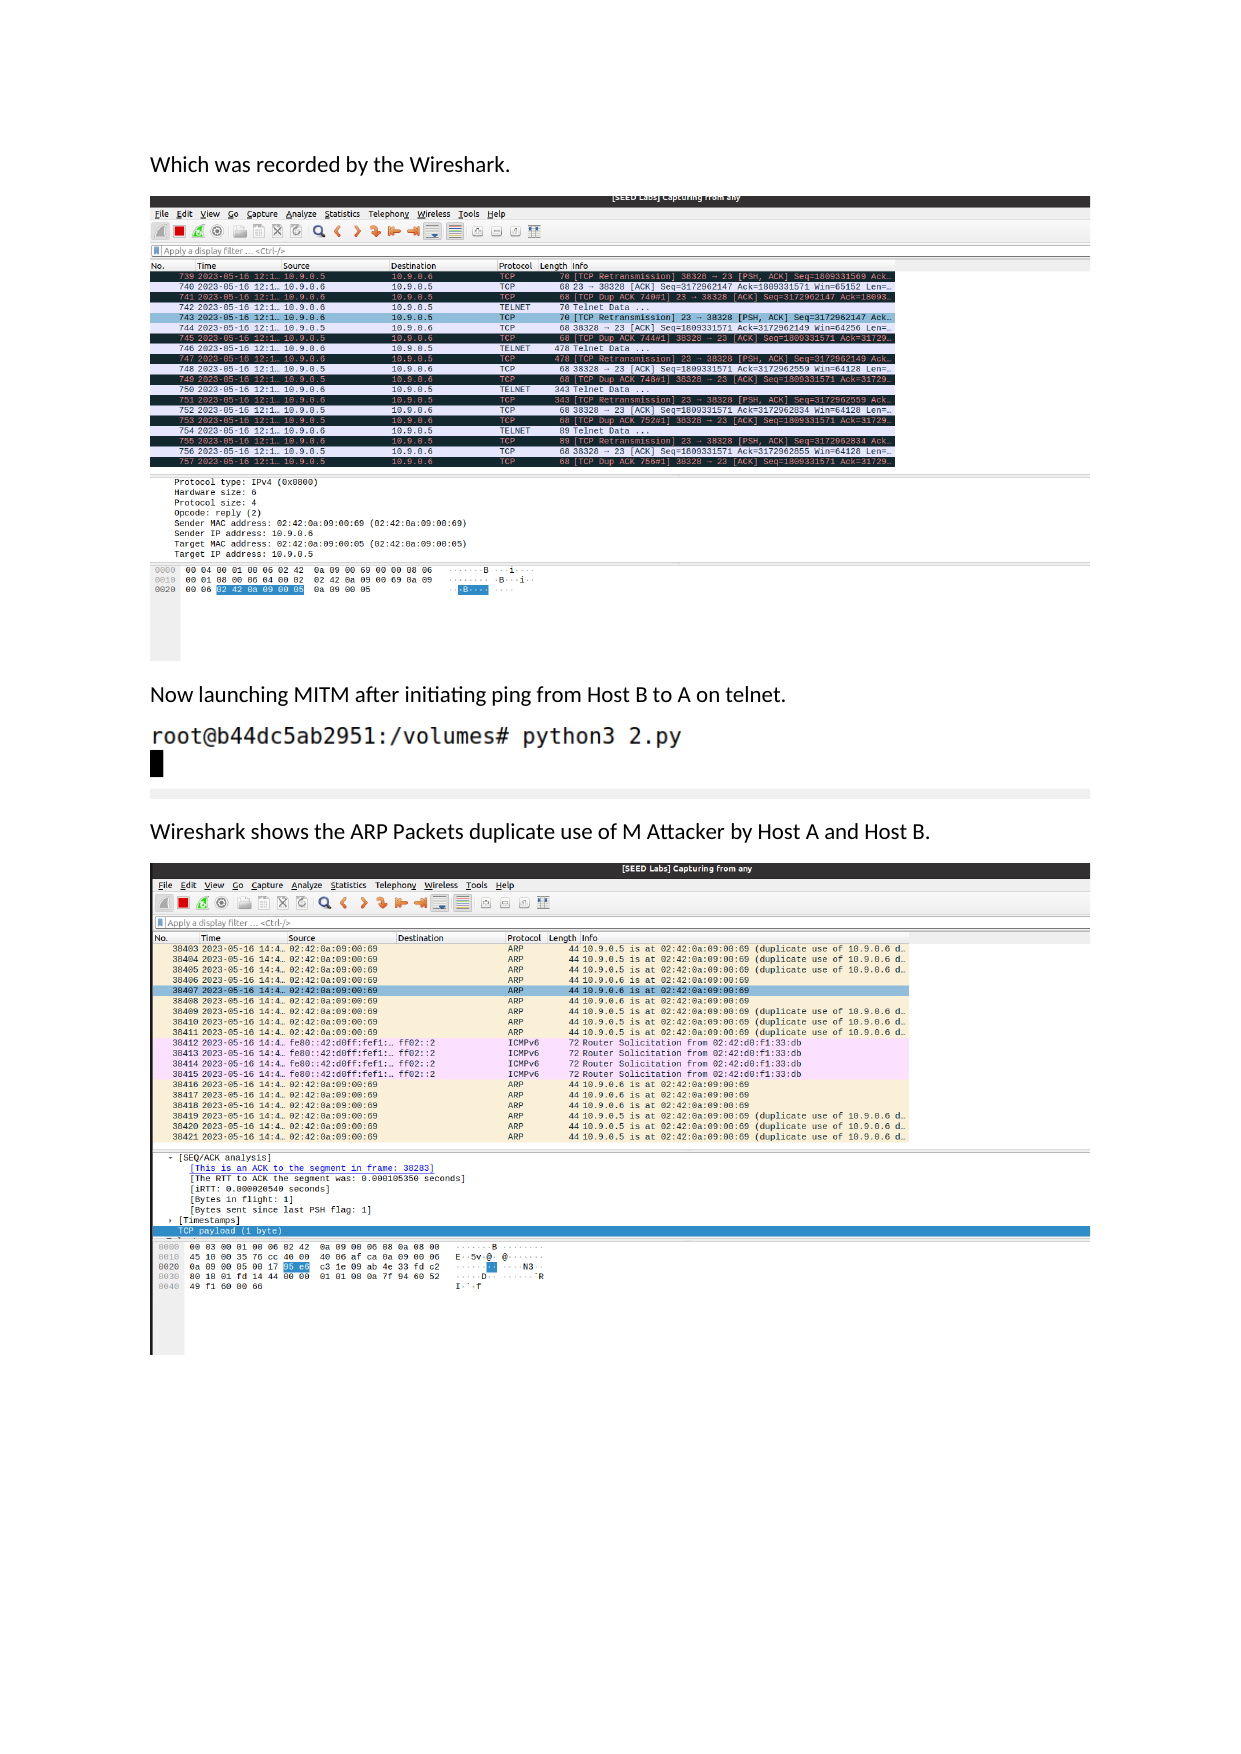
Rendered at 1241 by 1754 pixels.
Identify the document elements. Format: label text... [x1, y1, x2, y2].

picture [150, 863, 1091, 1355]
text Now launching MITM after initiating ping from Host B to A on telnet. [150, 680, 1090, 708]
picture [150, 196, 1091, 661]
text Which was recorded by the Wireshark. [150, 150, 1090, 178]
picture [150, 726, 1091, 799]
text Wireshark shows the ARP Packets duplicate use of M Attacker by Host A and Host B. [150, 817, 1090, 845]
